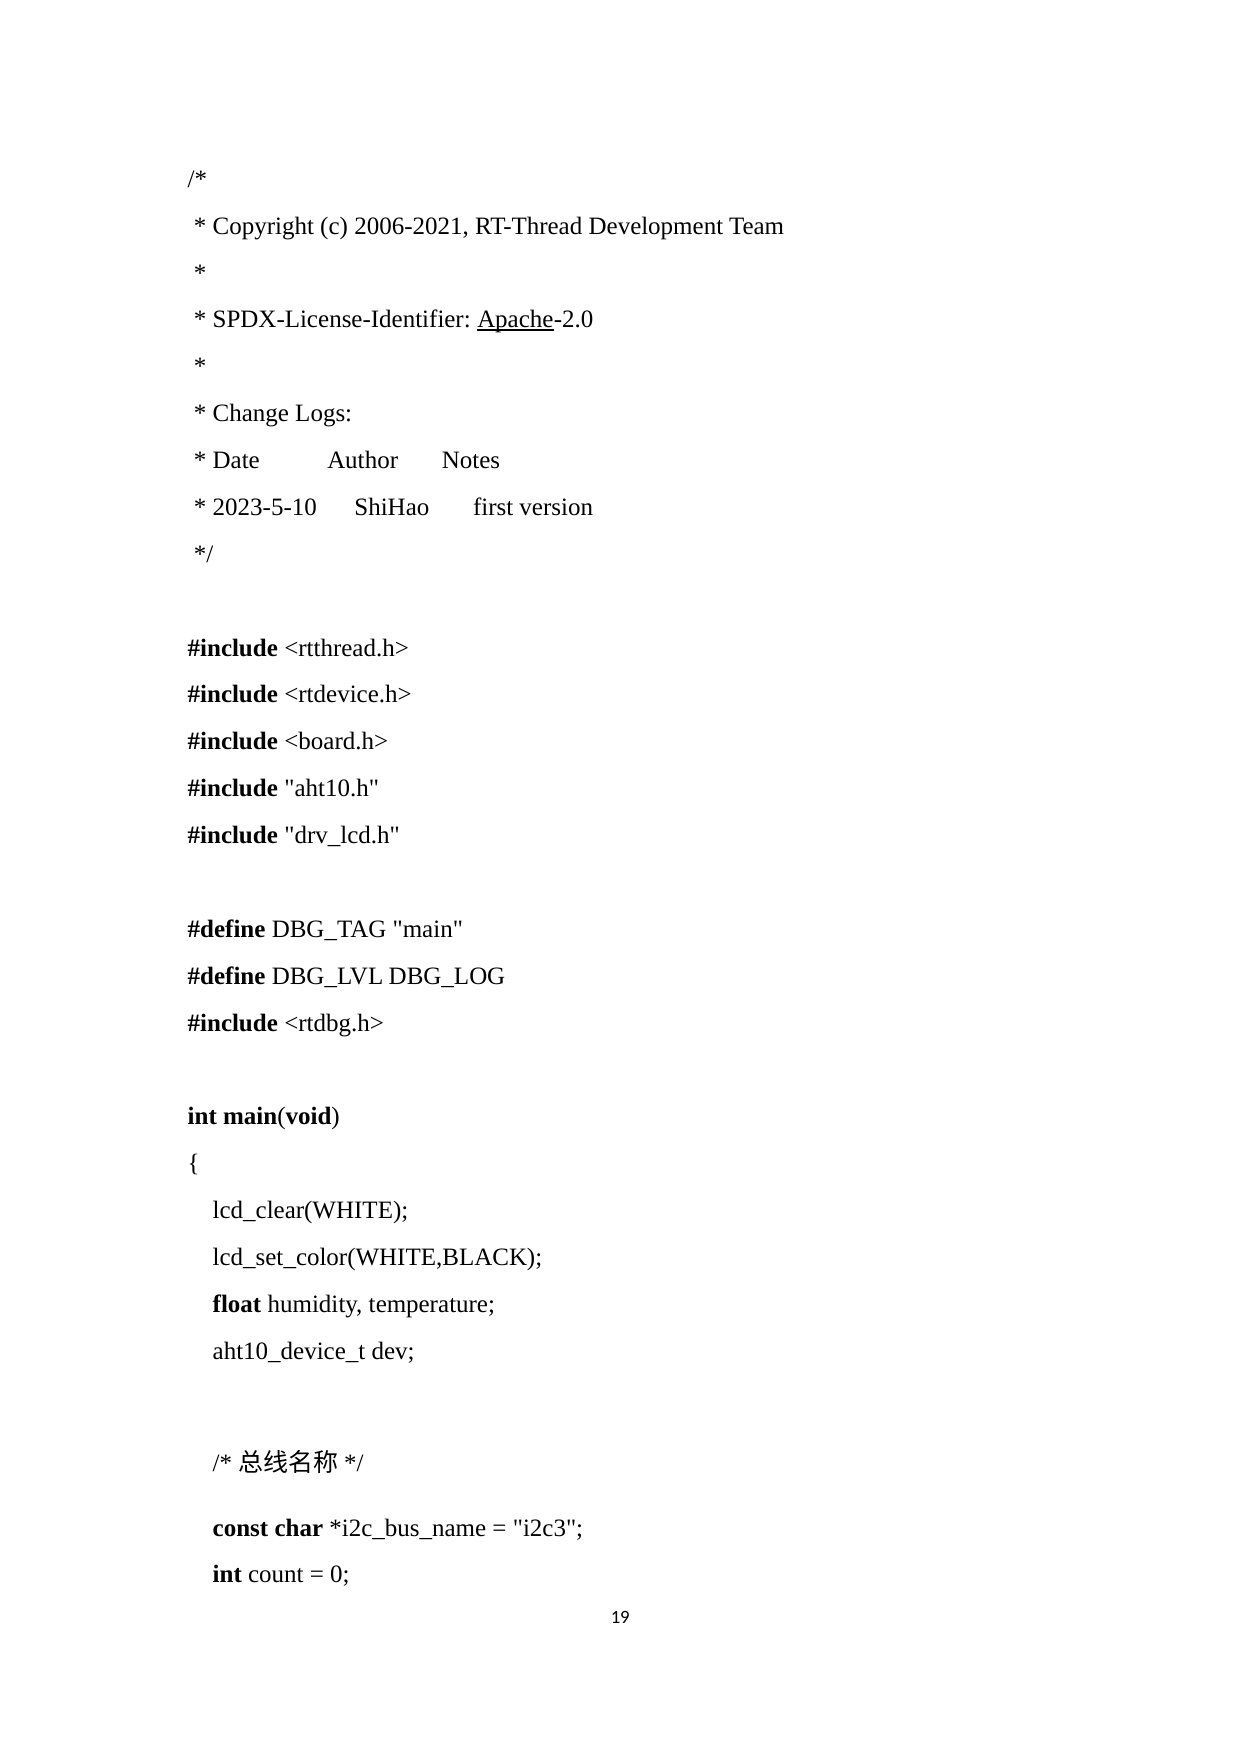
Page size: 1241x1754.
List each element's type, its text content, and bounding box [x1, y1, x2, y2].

text #include "aht10.h" [187, 771, 1053, 804]
text * [187, 349, 1053, 382]
text const char *i2c_bus_name = "i2c3"; [187, 1511, 1053, 1543]
text { [187, 1146, 1053, 1179]
text #define DBG_TAG "main" [187, 912, 1053, 944]
text int count = 0; [187, 1558, 1053, 1590]
text #include <board.h> [187, 724, 1053, 757]
text * SPDX-License-Identifier: Apache-2.0 [187, 303, 1053, 335]
text /* 总线名称 */ [187, 1428, 1053, 1493]
text lcd_clear(WHITE); [187, 1193, 1053, 1226]
text #include <rtdevice.h> [187, 678, 1053, 710]
text #include <rtthread.h> [187, 631, 1053, 663]
text * Change Logs: [187, 396, 1053, 429]
text int main(void) [187, 1099, 1053, 1132]
text #include "drv_lcd.h" [187, 818, 1053, 851]
text * Date Author Notes [187, 443, 1053, 476]
text * [187, 256, 1053, 288]
text aht10_device_t dev; [187, 1334, 1053, 1366]
text */ [187, 537, 1053, 569]
text * Copyright (c) 2006-2021, RT-Thread Development Team [187, 209, 1053, 241]
text /* [187, 162, 1053, 194]
text #include <rtdbg.h> [187, 1006, 1053, 1038]
text float humidity, temperature; [187, 1287, 1053, 1319]
text #define DBG_LVL DBG_LOG [187, 959, 1053, 991]
text lcd_set_color(WHITE,BLACK); [187, 1240, 1053, 1273]
text * 2023-5-10 ShiHao first version [187, 490, 1053, 523]
